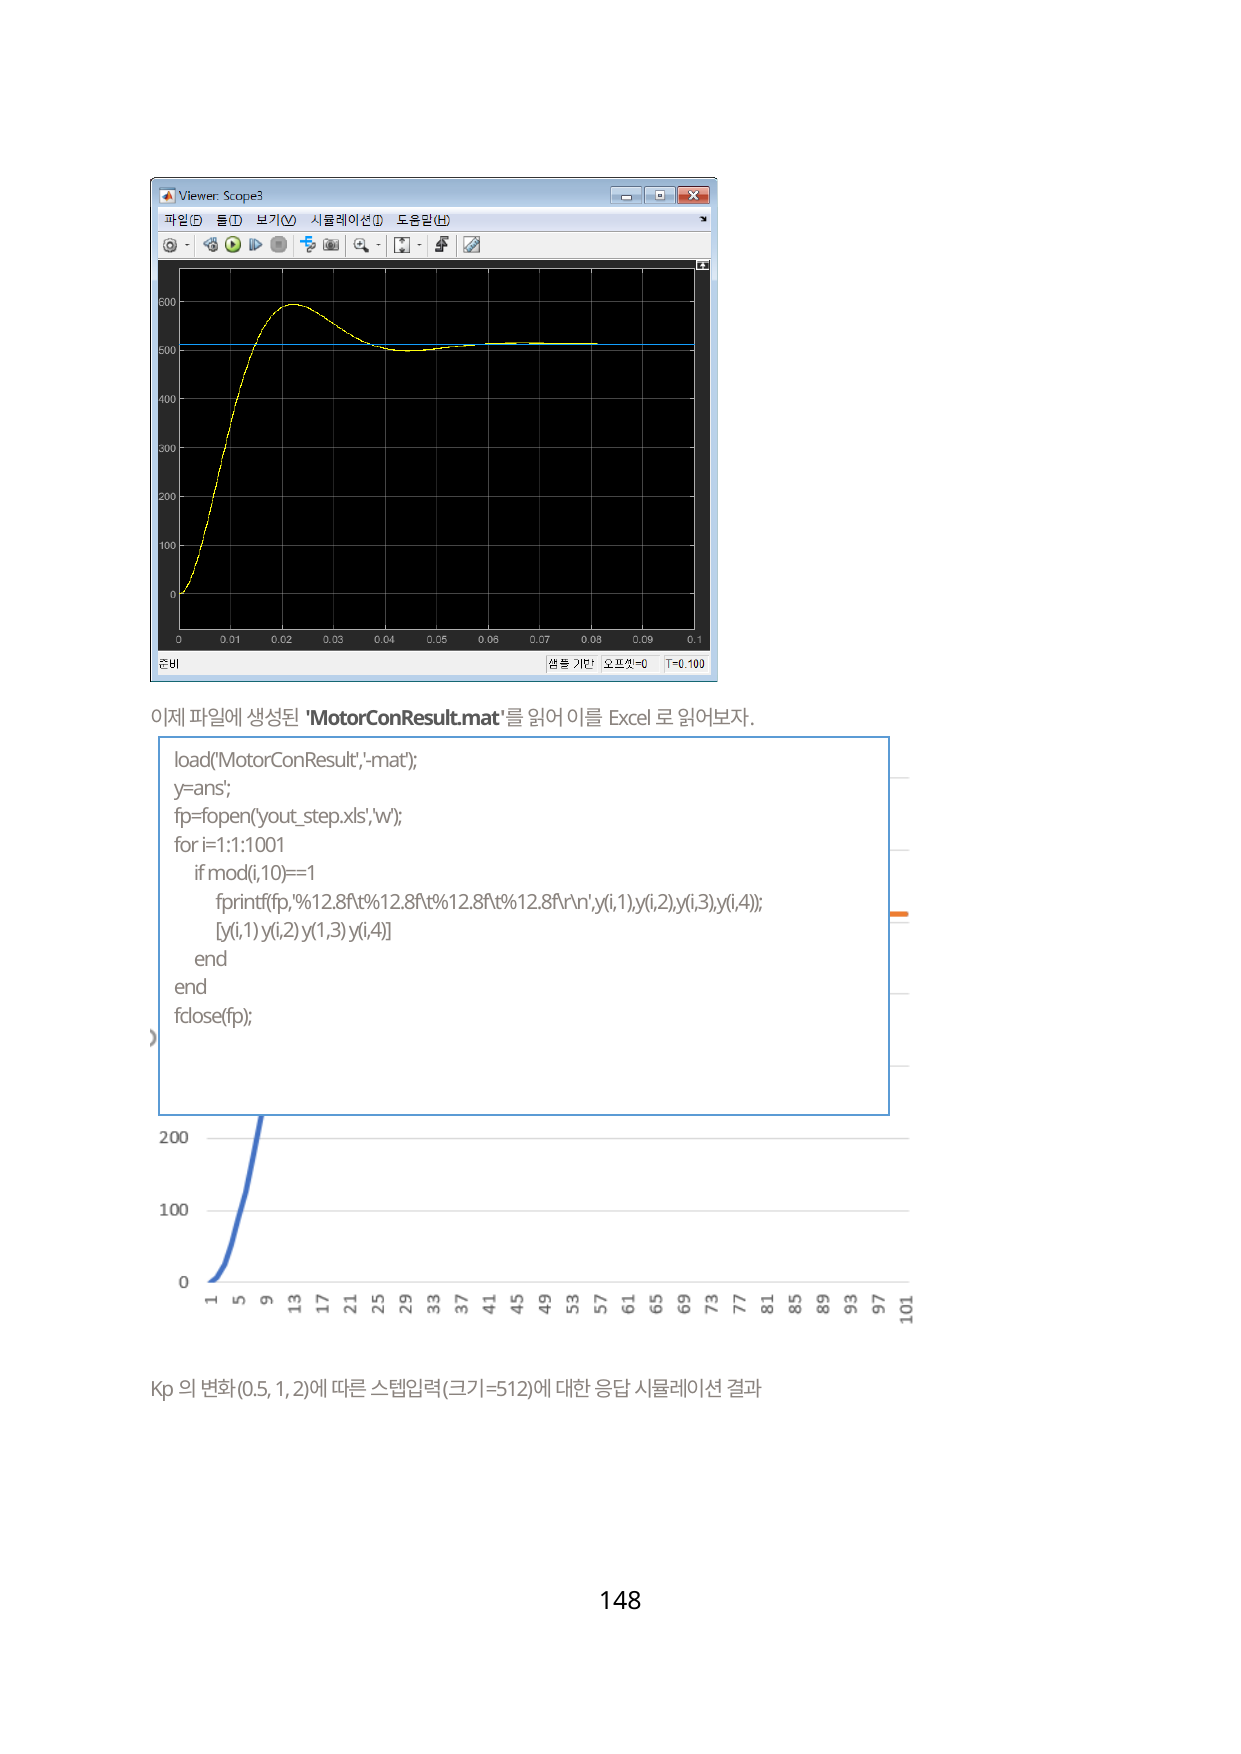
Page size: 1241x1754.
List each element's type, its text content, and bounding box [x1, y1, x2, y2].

text 이제 파일에 생성된 'MotorConResult.mat'를 읽어 이를 Excel로 읽어보자. [150, 702, 1090, 732]
picture [150, 177, 718, 682]
picture [150, 751, 927, 1325]
text Kp의 변화(0.5, 1, 2)에 따른 스텝입력(크기=512)에 대한 응답 시뮬레이션 결과 [150, 1372, 1090, 1403]
